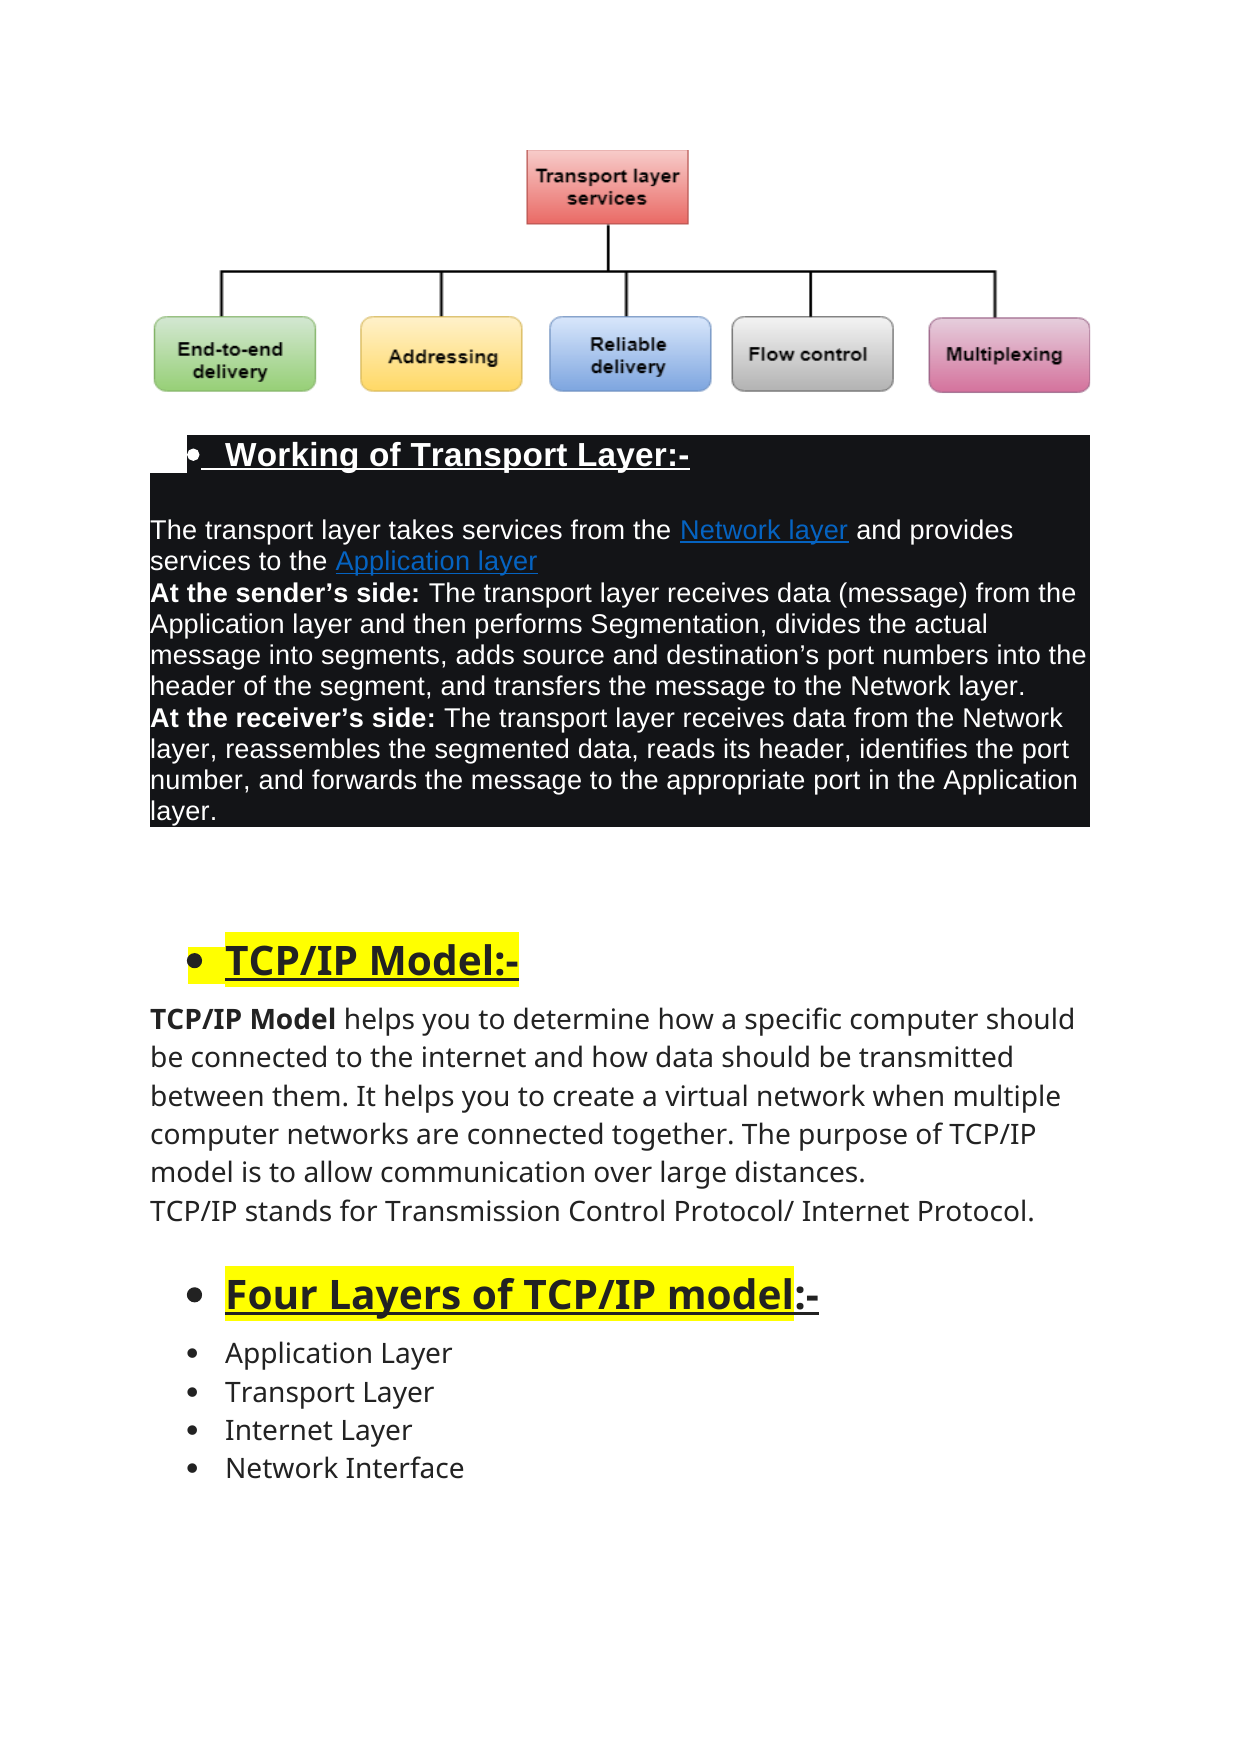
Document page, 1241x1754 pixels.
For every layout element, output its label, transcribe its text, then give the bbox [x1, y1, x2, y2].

text TCP/IP Model helps you to determine how a specific computer should be connected to the internet and how data should be transmitted between them. It helps you to create a virtual network when multiple computer networks are connected together. The purpose of TCP/IP model is to allow communication over large distances. [150, 999, 1090, 1191]
picture [150, 150, 1091, 398]
list Transport Layer [187, 1372, 1090, 1410]
list Application Layer [187, 1333, 1090, 1372]
list Network Interface [187, 1448, 1090, 1487]
text The transport layer takes services from the Network layer and provides services to the Application layer [150, 514, 1090, 577]
text TCP/IP stands for Transmission Control Protocol/ Internet Protocol. [150, 1191, 1090, 1229]
text At the receiver’s side: The transport layer receives data from the Network layer, reassembles the segmented data, reads its header, identifies the port number, and forwards the message to the appropriate port in the Application layer. [150, 702, 1090, 827]
subtitle Four Layers of TCP/IP model:- [187, 1258, 1090, 1321]
list Internet Layer [187, 1410, 1090, 1448]
text At the sender’s side: The transport layer receives data (message) from the Application layer and then performs Segmentation, divides the actual message into segments, adds source and destination’s port numbers into the header of the segment, and transfers the message to the Network layer. [150, 577, 1090, 702]
subtitle TCP/IP Model:- [187, 924, 1090, 987]
subtitle Working of Transport Layer:- [187, 435, 1090, 473]
